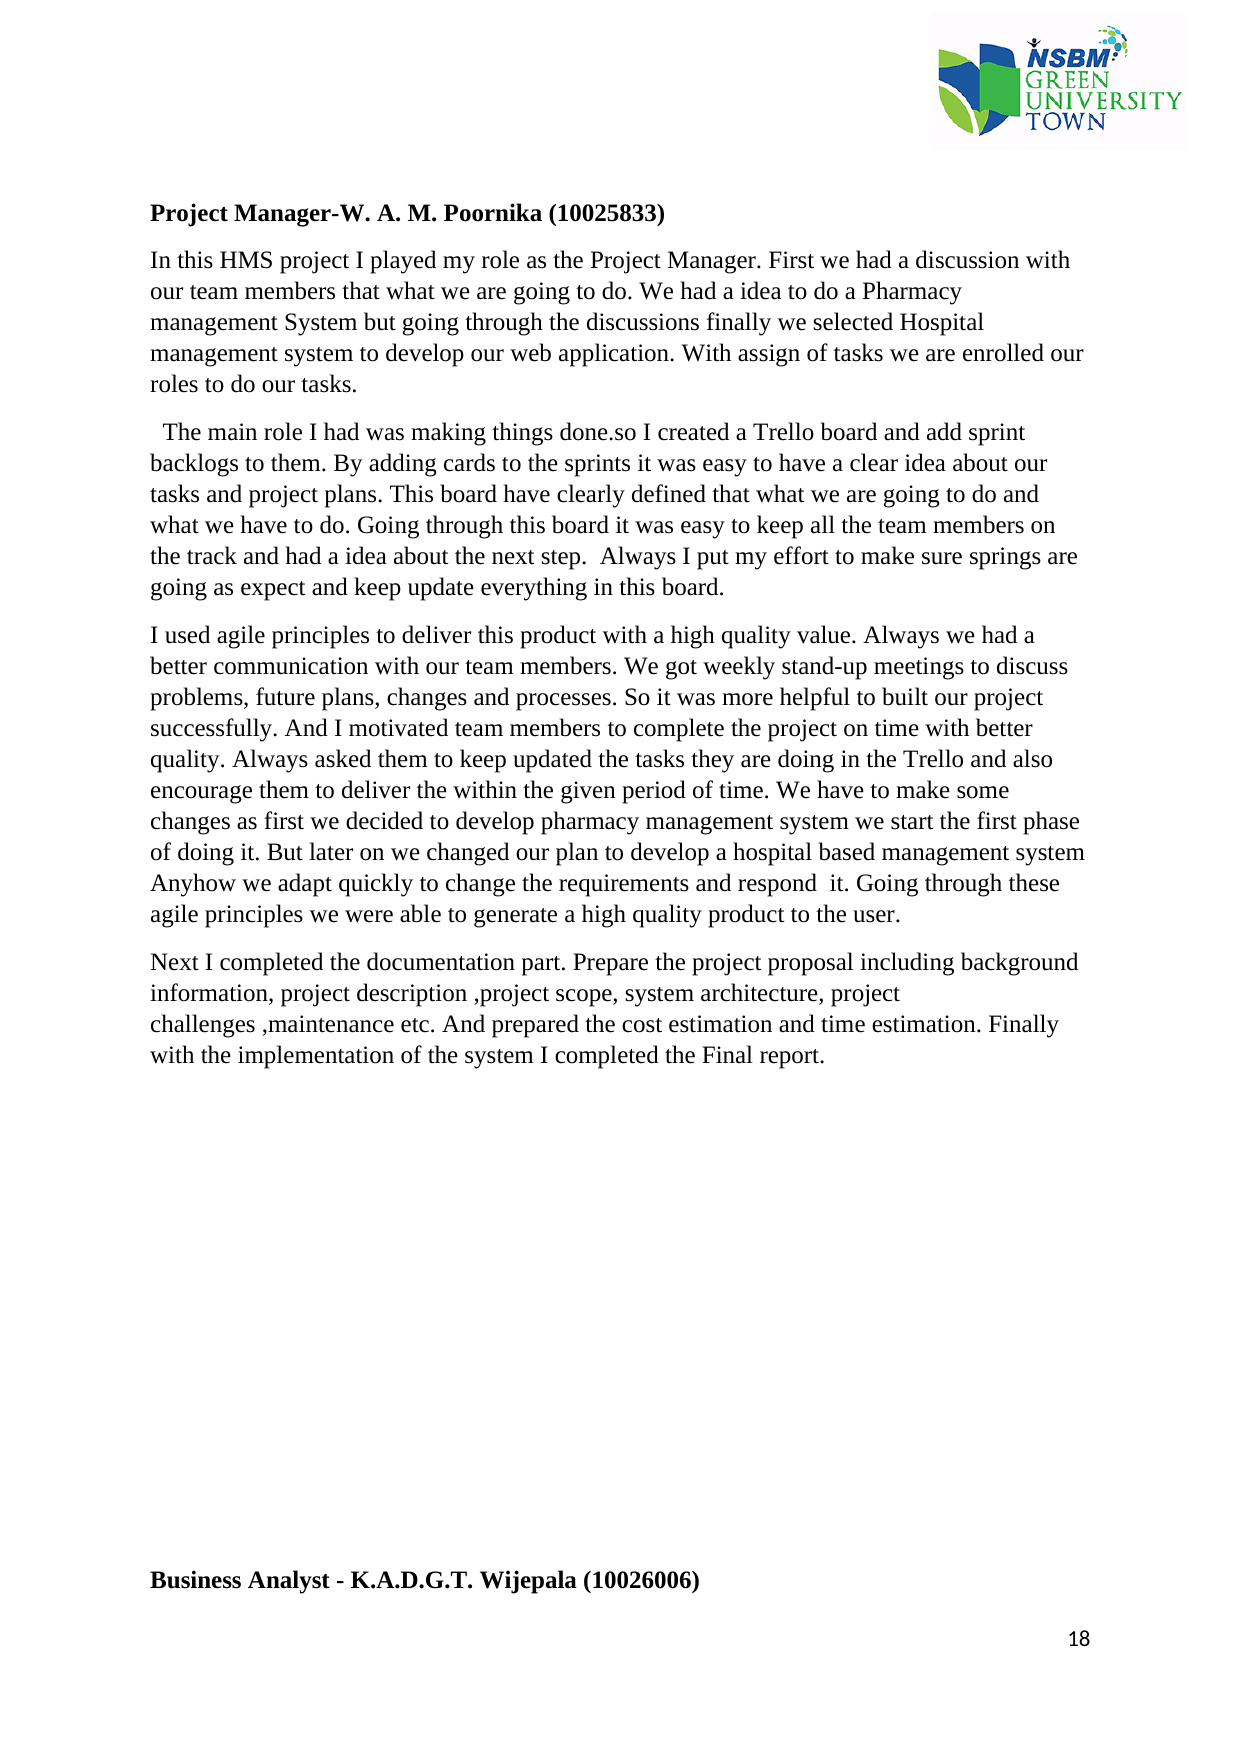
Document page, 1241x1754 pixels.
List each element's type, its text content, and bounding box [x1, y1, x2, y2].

text Project Manager-W. A. M. Poornika (10025833) [150, 198, 1090, 226]
text Business Analyst - K.A.D.G.T. Wijepala (10026006) [150, 1565, 1090, 1594]
text Next I completed the documentation part. Prepare the project proposal including background information, project description ,project scope, system architecture, project challenges ,maintenance etc. And prepared the cost estimation and time estimation. Finally with the implementation of the system I completed the Final report. [150, 947, 1090, 1069]
picture [931, 12, 1186, 150]
text The main role I had was making things done.so I created a Trello board and add sprint backlogs to them. By adding cards to the sprints it was easy to have a clear idea about our tasks and project plans. This board have clearly defined that what we are going to do and what we have to do. Going through this board it was easy to keep all the team members on the track and had a idea about the next step. Always I put my effort to make sure springs are going as expect and keep update everything in this board. [150, 417, 1090, 601]
text In this HMS project I played my role as the Project Manager. First we had a discussion with our team members that what we are going to do. We had a idea to do a Pharmacy management System but going through the discussions finally we selected Hospital management system to develop our web application. With assign of tasks we are enrolled our roles to do our tasks. [150, 245, 1090, 398]
text I used agile principles to deliver this product with a high quality value. Always we had a better communication with our team members. We got weekly stand-up meetings to discuss problems, future plans, changes and processes. So it was more helpful to built our project successfully. And I motivated team members to complete the project on time with better quality. Always asked them to keep updated the tasks they are doing in the Trello and also encourage them to deliver the within the given period of time. We have to make some changes as first we decided to develop pharmacy management system we start the first phase of doing it. But later on we changed our plan to develop a hospital based management system Anyhow we adapt quickly to change the requirements and respond it. Going through these agile principles we were able to generate a high quality product to the user. [150, 620, 1090, 928]
